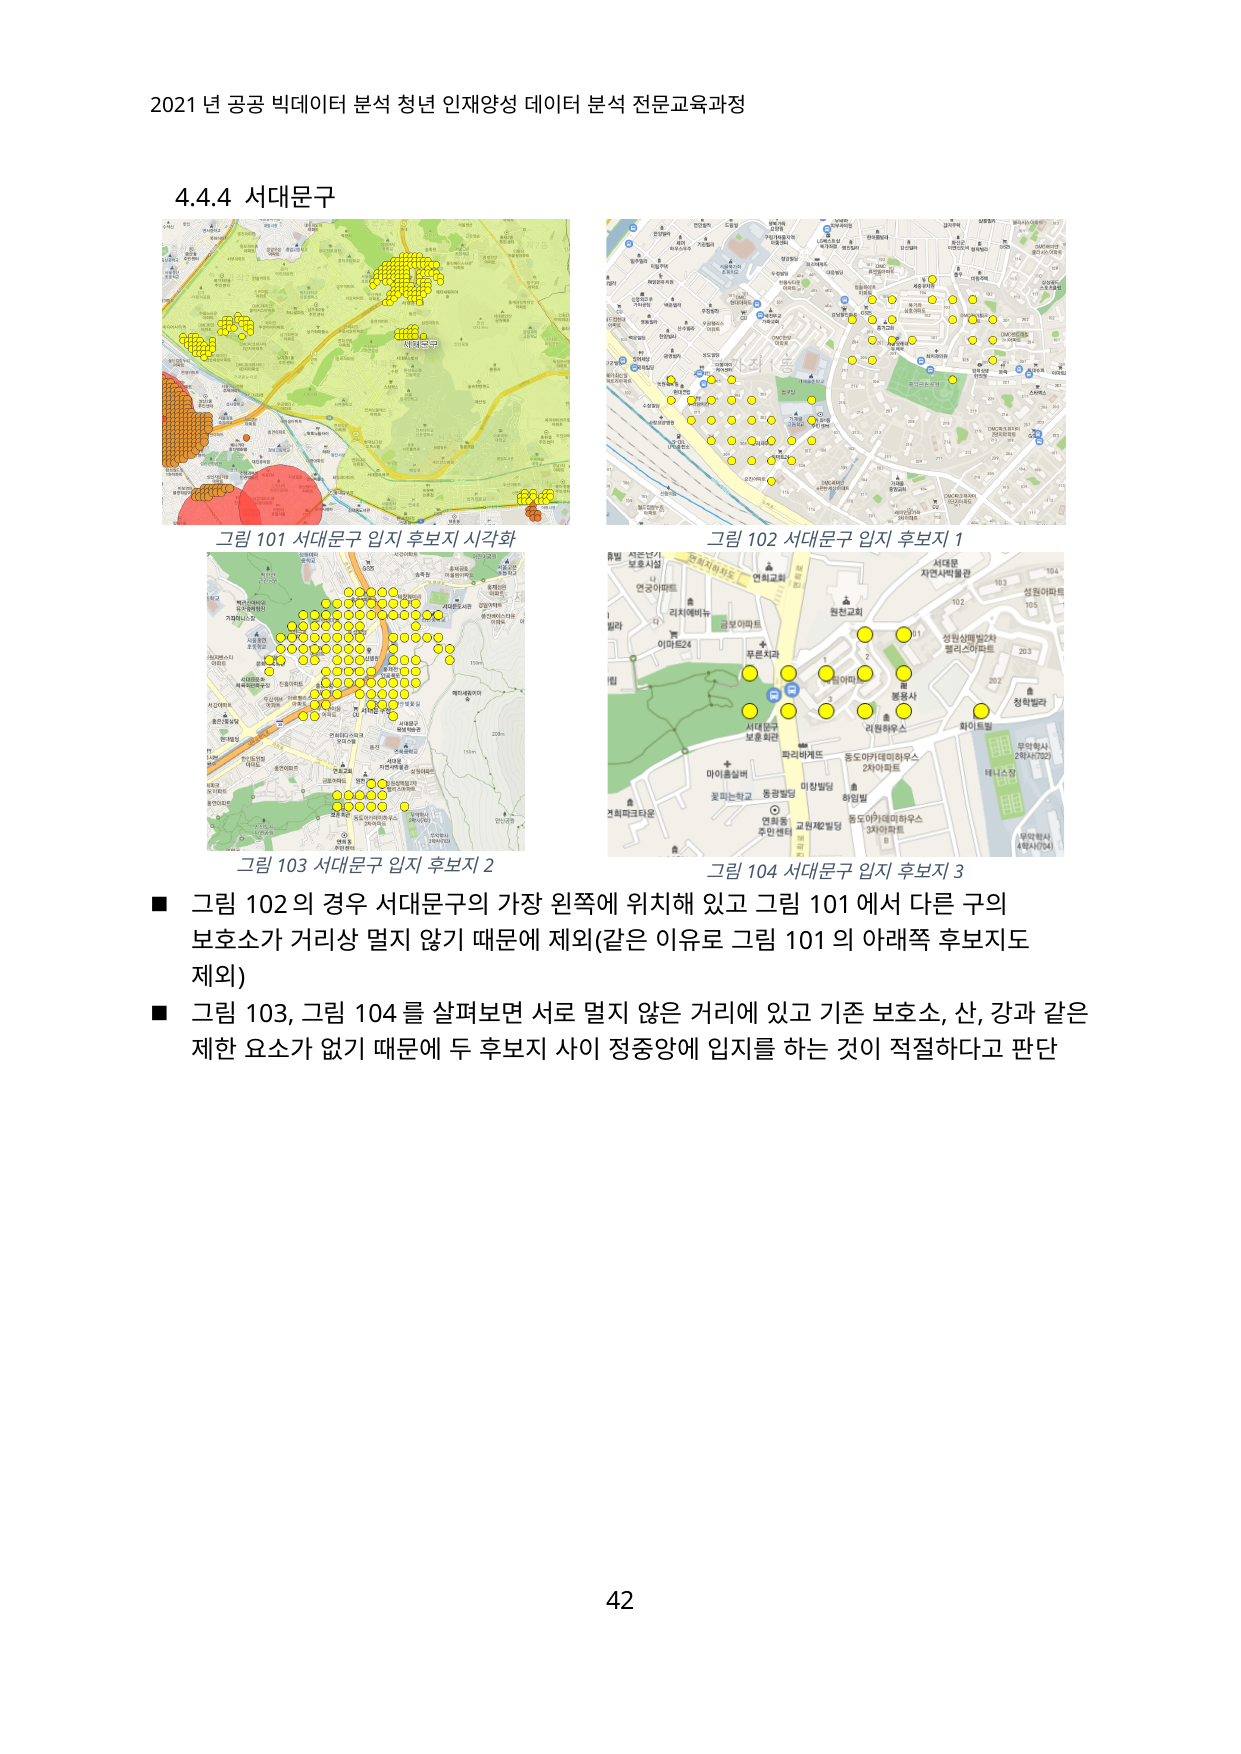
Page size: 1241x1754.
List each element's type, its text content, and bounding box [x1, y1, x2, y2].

subtitle 서대문구 [175, 177, 1065, 213]
list 그림 103, 그림 104를 살펴보면 서로 멀지 않은 거리에 있고 기존 보호소, 산, 강과 같은 제한 요소가 없기 때문에 두 후보지 사이 정중앙에 입지를 하는 것이 적절하다고 판단 [150, 993, 1090, 1066]
table_header 그림 101 서대문구 입지 후보지 시각화 [150, 220, 582, 552]
table_cell 그림 103 서대문구 입지 후보지 2 [150, 552, 582, 884]
table_header 그림 102 서대문구 입지 후보지 1 [582, 220, 1090, 552]
picture [607, 552, 1065, 857]
picture [162, 219, 570, 525]
list 그림 102의 경우 서대문구의 가장 왼쪽에 위치해 있고 그림 101에서 다른 구의 보호소가 거리상 멀지 않기 때문에 제외(같은 이유로 그림 101의 아래쪽 후보지도 제외) [150, 884, 1090, 993]
picture [206, 552, 525, 851]
picture [606, 219, 1066, 525]
table_cell 그림 104 서대문구 입지 후보지 3 [582, 552, 1090, 884]
